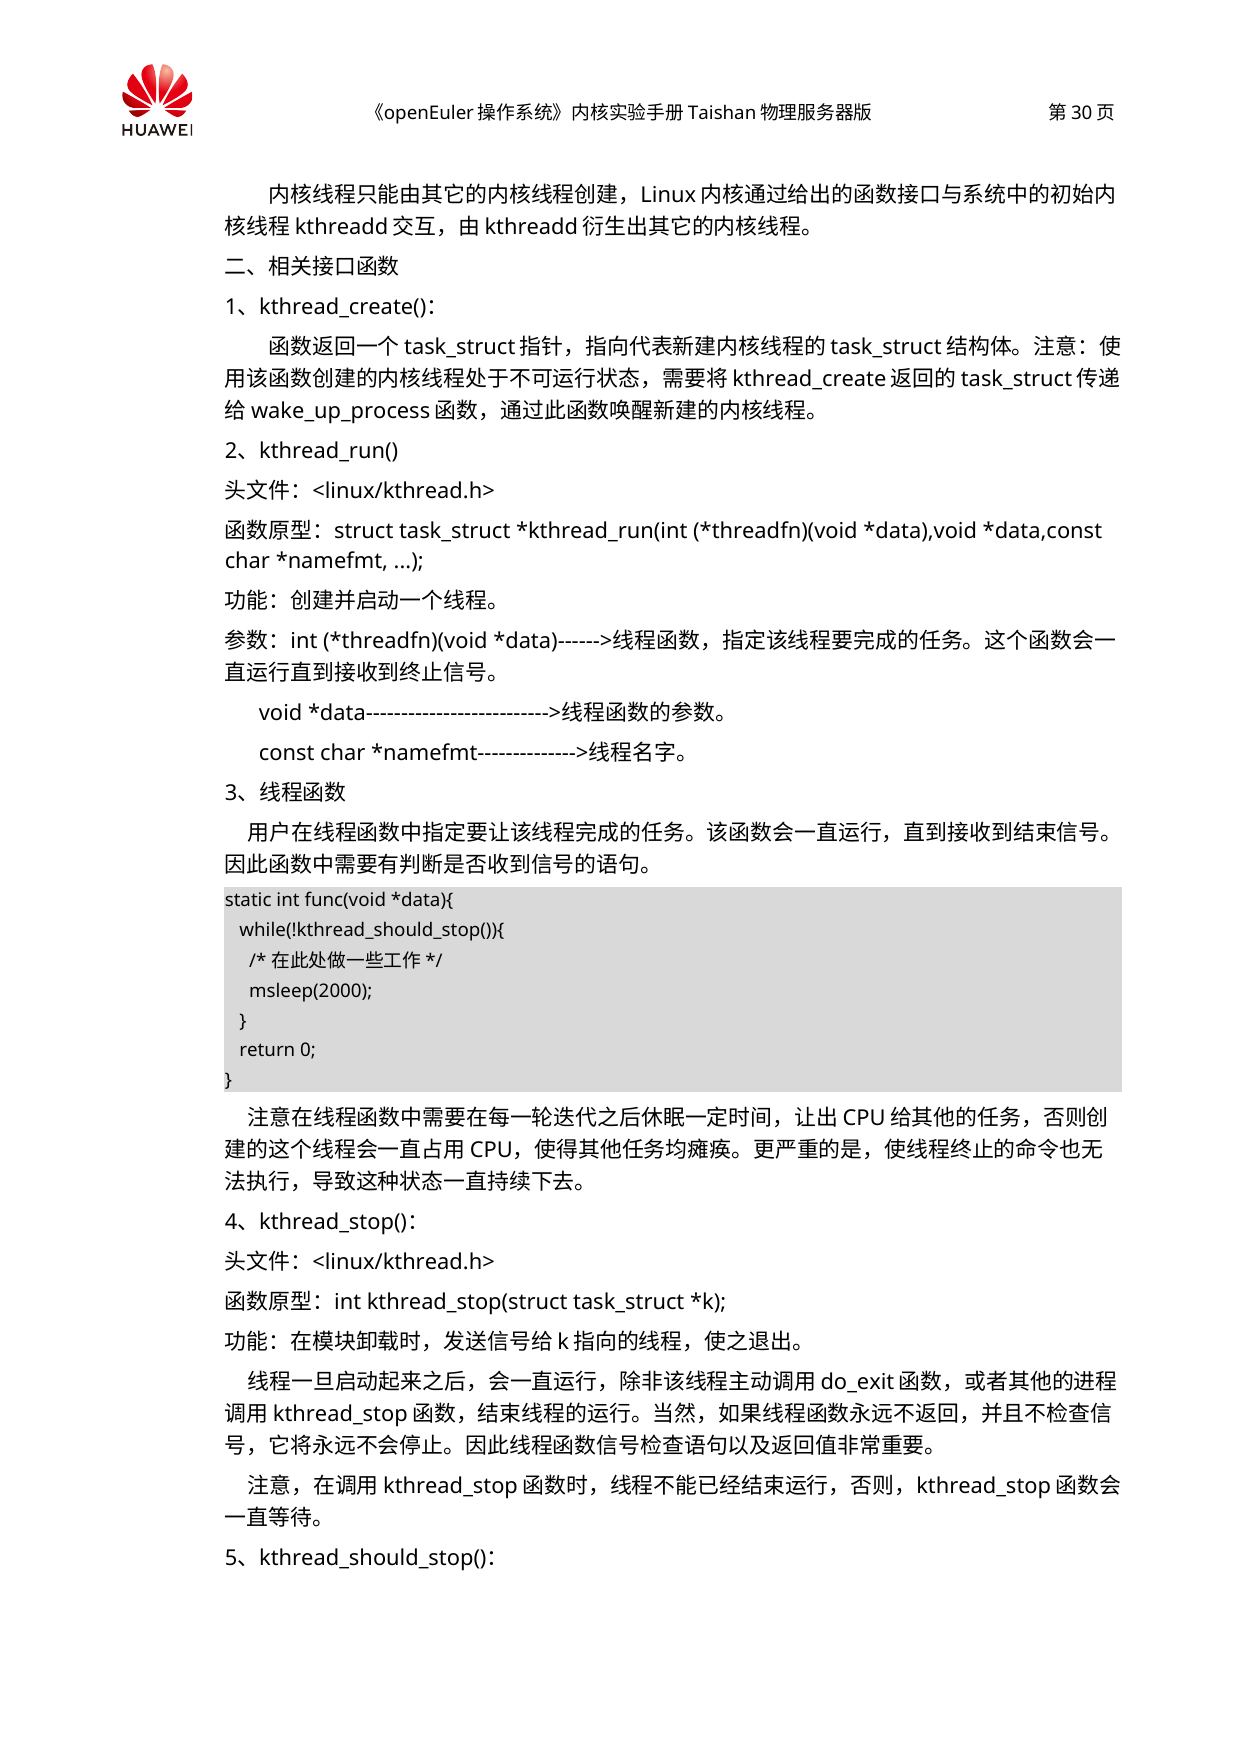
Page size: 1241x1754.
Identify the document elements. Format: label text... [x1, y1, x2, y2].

text } [224, 1066, 1122, 1092]
text 内核线程只能由其它的内核线程创建，Linux内核通过给出的函数接口与系统中的初始内核线程kthreadd交互，由kthreadd衍生出其它的内核线程。 [224, 177, 1122, 241]
text 函数返回一个task_struct指针，指向代表新建内核线程的task_struct结构体。注意：使用该函数创建的内核线程处于不可运行状态，需要将kthread_create返回的task_struct传递给wake_up_process函数，通过此函数唤醒新建的内核线程。 [224, 329, 1122, 424]
picture [122, 64, 193, 136]
text 线程一旦启动起来之后，会一直运行，除非该线程主动调用do_exit函数，或者其他的进程调用kthread_stop函数，结束线程的运行。当然，如果线程函数永远不返回，并且不检查信号，它将永远不会停止。因此线程函数信号检查语句以及返回值非常重要。 [224, 1364, 1122, 1459]
text 功能：创建并启动一个线程。 [224, 583, 1122, 614]
text return 0; [224, 1037, 1122, 1062]
text static int func(void *data){ [224, 887, 1122, 912]
text void *data-------------------------->线程函数的参数。 [224, 695, 1122, 726]
text 注意，在调用kthread_stop函数时，线程不能已经结束运行，否则，kthread_stop函数会一直等待。 [224, 1468, 1122, 1531]
text msleep(2000); [224, 977, 1122, 1003]
text 函数原型：int kthread_stop(struct task_struct *k); [224, 1284, 1122, 1316]
text 5、kthread_should_stop()： [224, 1539, 1122, 1571]
text 注意在线程函数中需要在每一轮迭代之后休眠一定时间，让出CPU给其他的任务，否则创建的这个线程会一直占用CPU，使得其他任务均瘫痪。更严重的是，使线程终止的命令也无法执行，导致这种状态一直持续下去。 [224, 1100, 1122, 1196]
text 用户在线程函数中指定要让该线程完成的任务。该函数会一直运行，直到接收到结束信号。因此函数中需要有判断是否收到信号的语句。 [224, 815, 1122, 878]
text 2、kthread_run() [224, 433, 1122, 464]
text 1、kthread_create()： [224, 289, 1122, 321]
text 参数：int (*threadfn)(void *data)------>线程函数，指定该线程要完成的任务。这个函数会一直运行直到接收到终止信号。 [224, 623, 1122, 686]
text 功能：在模块卸载时，发送信号给k指向的线程，使之退出。 [224, 1324, 1122, 1356]
text /* 在此处做一些工作 */ [224, 946, 1122, 973]
text while(!kthread_should_stop()){ [224, 916, 1122, 942]
text const char *namefmt-------------->线程名字。 [224, 735, 1122, 767]
text 头文件：<linux/kthread.h> [224, 1244, 1122, 1276]
text 3、线程函数 [224, 775, 1122, 807]
text 头文件：<linux/kthread.h> [224, 473, 1122, 505]
text 4、kthread_stop()： [224, 1204, 1122, 1236]
text } [224, 1007, 1122, 1033]
text 二、相关接口函数 [224, 249, 1122, 281]
text 函数原型：struct task_struct *kthread_run(int (*threadfn)(void *data),void *data,const char *namefmt, ...); [224, 513, 1122, 574]
